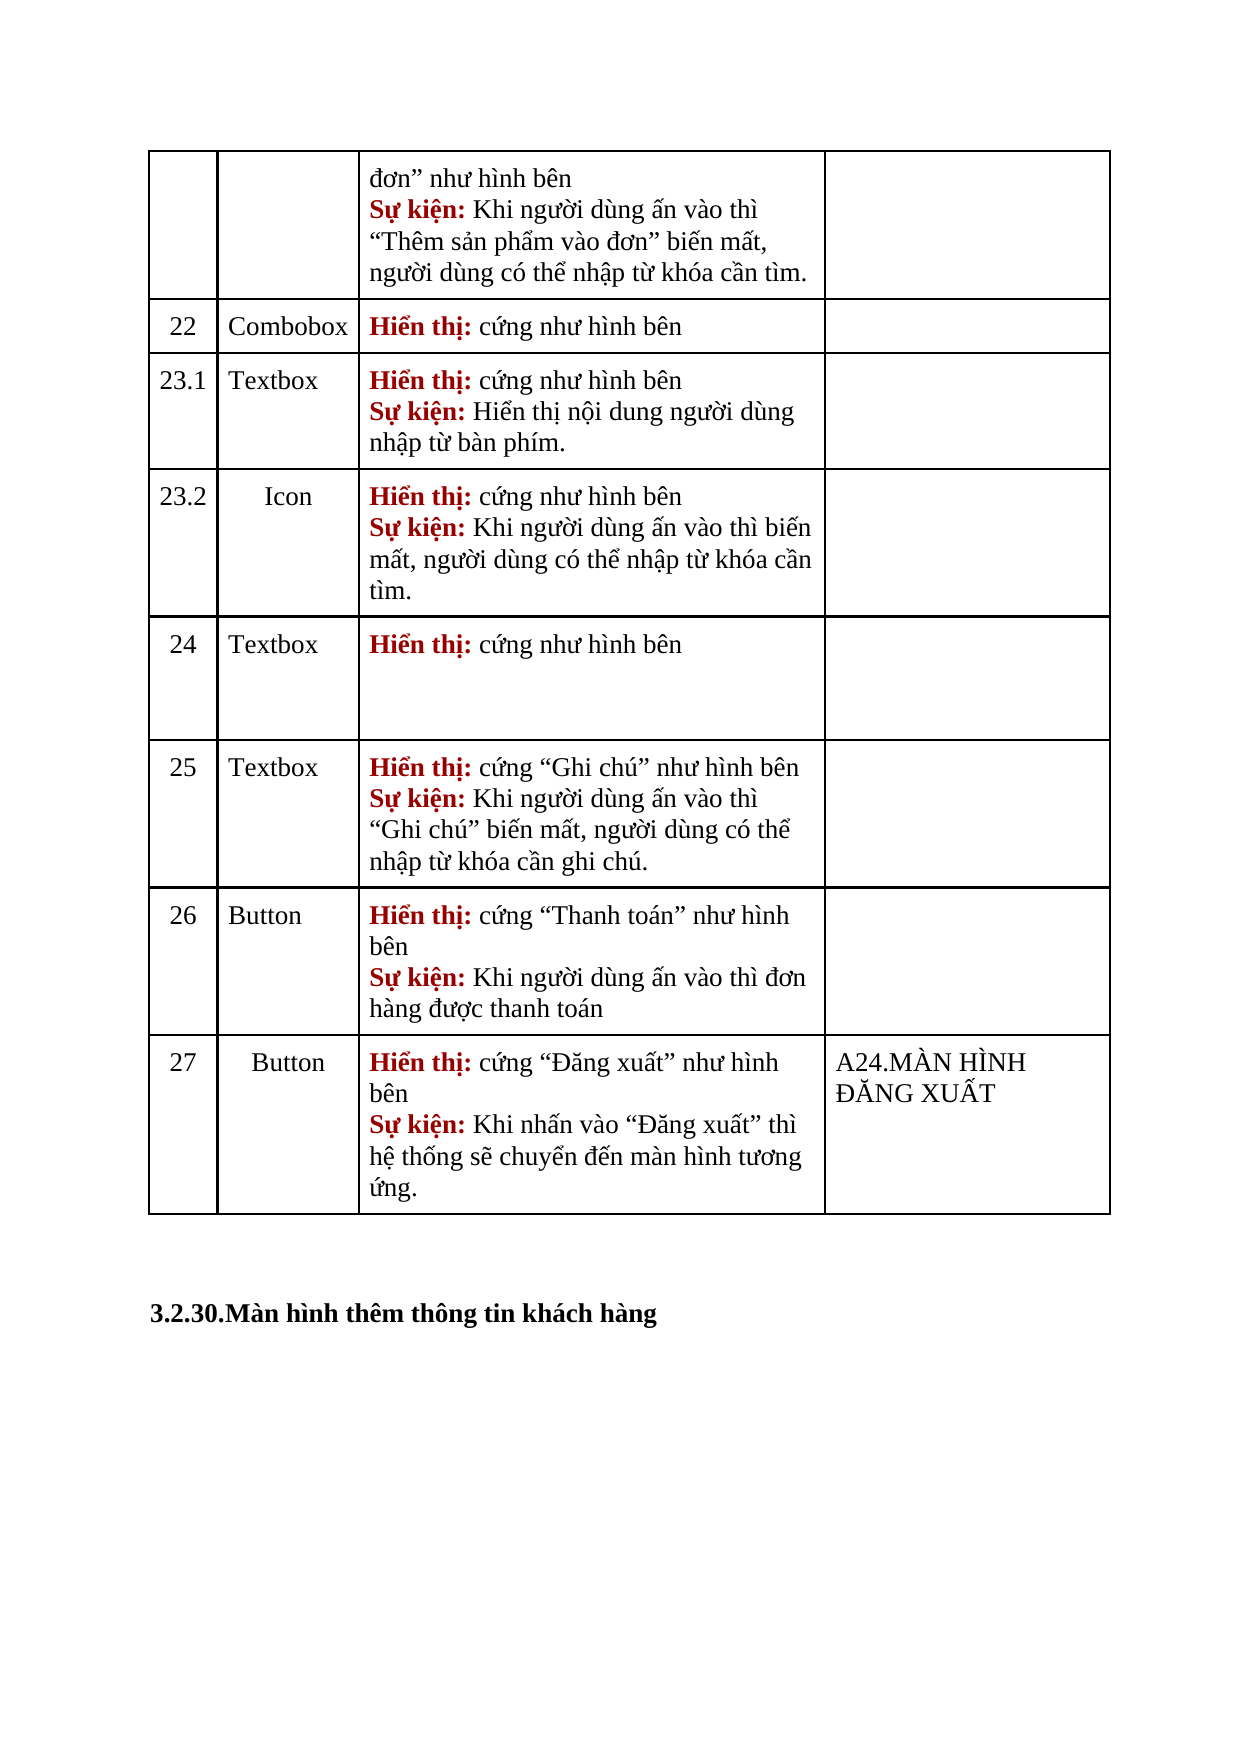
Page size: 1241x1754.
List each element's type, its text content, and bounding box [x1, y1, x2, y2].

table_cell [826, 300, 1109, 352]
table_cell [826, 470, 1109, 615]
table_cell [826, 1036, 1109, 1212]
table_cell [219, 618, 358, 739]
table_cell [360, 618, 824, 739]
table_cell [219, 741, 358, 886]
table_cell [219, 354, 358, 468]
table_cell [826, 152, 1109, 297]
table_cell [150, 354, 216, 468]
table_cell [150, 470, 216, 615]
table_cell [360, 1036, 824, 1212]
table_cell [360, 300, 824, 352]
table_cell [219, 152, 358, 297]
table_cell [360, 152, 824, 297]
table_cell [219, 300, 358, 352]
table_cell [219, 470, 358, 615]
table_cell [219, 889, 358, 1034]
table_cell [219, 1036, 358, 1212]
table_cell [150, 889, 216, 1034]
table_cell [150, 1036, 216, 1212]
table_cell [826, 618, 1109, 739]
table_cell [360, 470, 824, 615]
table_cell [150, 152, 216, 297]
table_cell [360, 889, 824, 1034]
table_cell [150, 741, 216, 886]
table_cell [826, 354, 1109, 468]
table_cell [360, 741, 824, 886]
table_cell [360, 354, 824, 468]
list Màn hình thêm thông tin khách hàng [150, 1297, 1090, 1328]
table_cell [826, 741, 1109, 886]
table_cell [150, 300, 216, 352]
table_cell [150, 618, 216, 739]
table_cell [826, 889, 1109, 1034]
